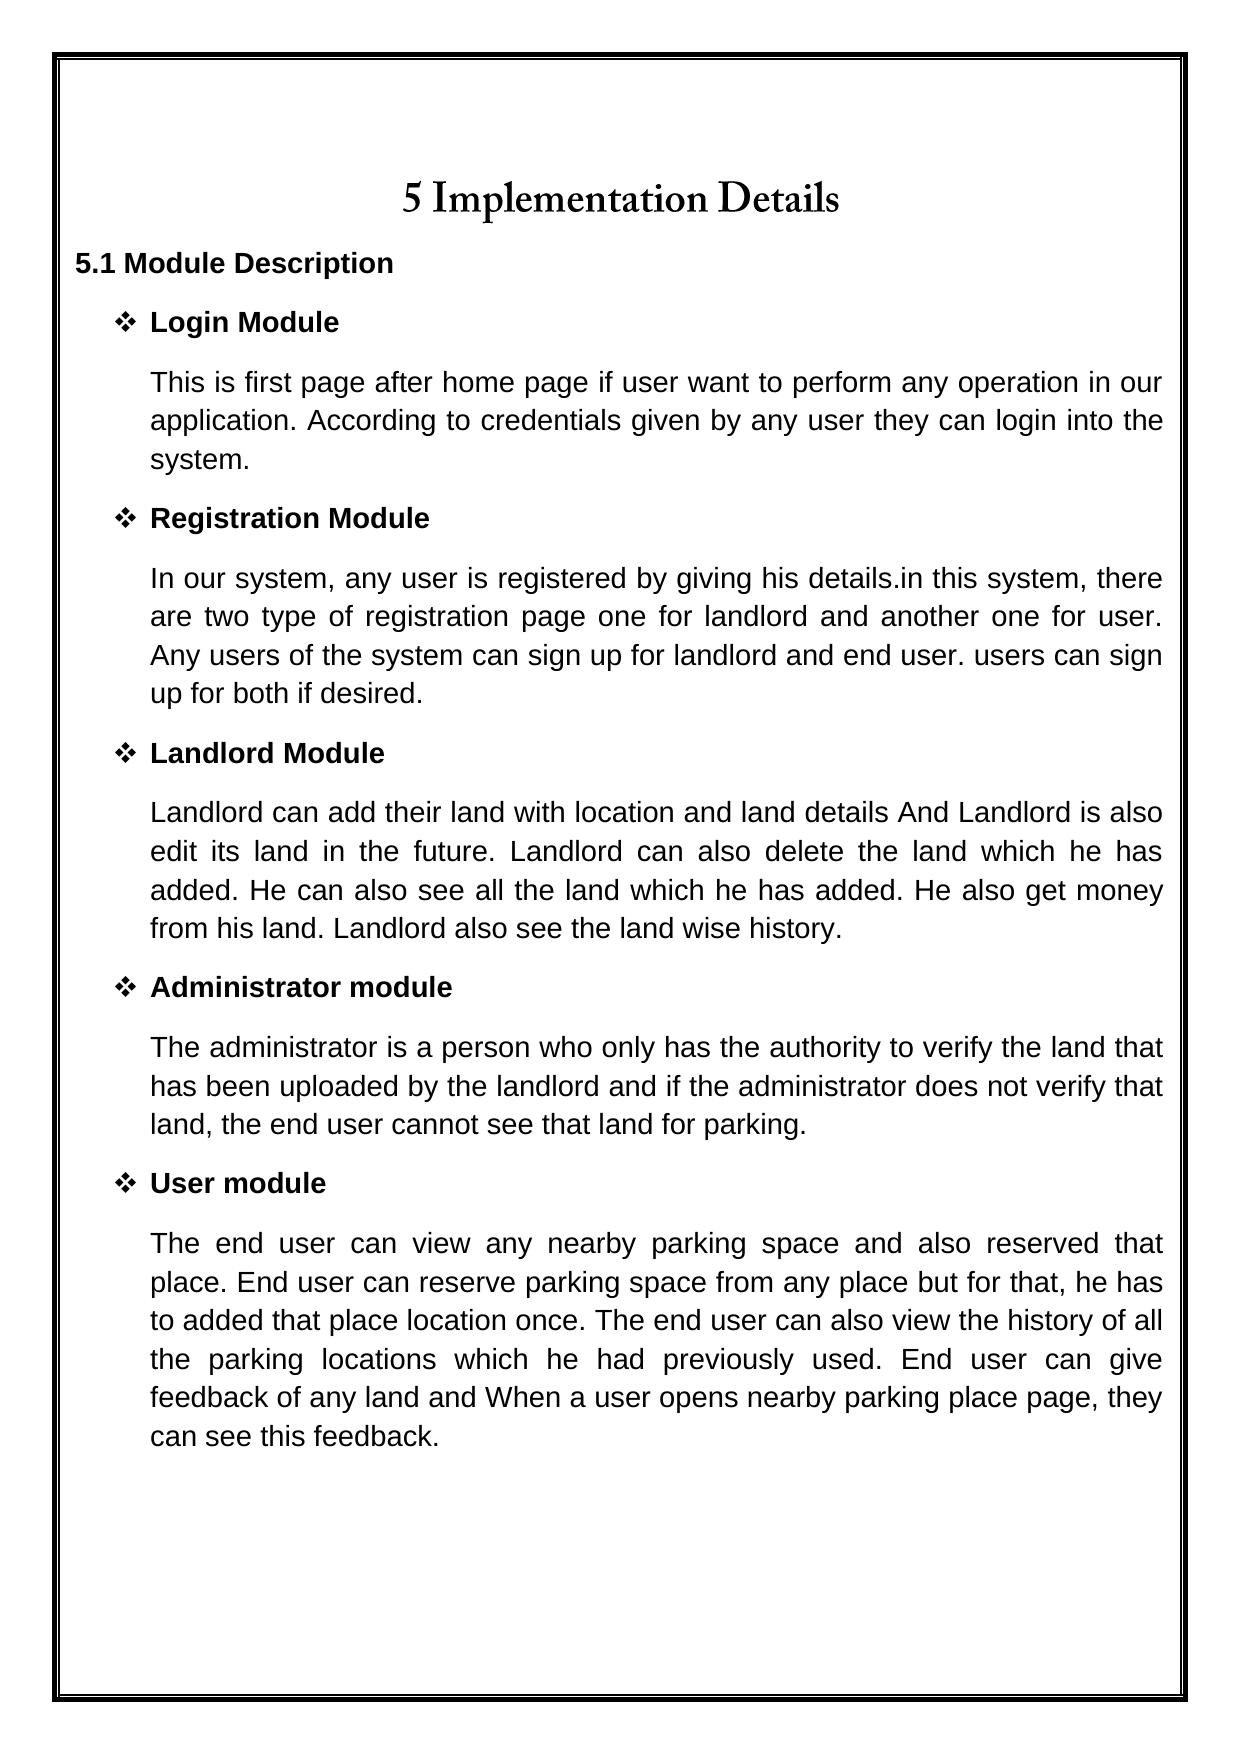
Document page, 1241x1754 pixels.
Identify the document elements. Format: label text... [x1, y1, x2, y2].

list Login Module [112, 305, 1165, 339]
list Landlord Module [112, 736, 1165, 769]
text In our system, any user is registered by giving his details.in this system, there are two type of registration page one for landlord and another one for user. Any users of the system can sign up for landlord and end user. users can sign up for both if desired. [150, 561, 1165, 710]
text 5.1 Module Description [75, 150, 1165, 279]
list Administrator module [112, 970, 1165, 1004]
list Registration Module [112, 501, 1165, 535]
text The administrator is a person who only has the authority to verify the land that has been uploaded by the landlord and if the administrator does not verify that land, the end user cannot see that land for parking. [150, 1030, 1165, 1141]
list User module [112, 1166, 1165, 1200]
text The end user can view any nearby parking space and also reserved that place. End user can reserve parking space from any place but for that, he has to added that place location once. The end user can also view the history of all the parking locations which he had previously used. End user can give feedback of any land and When a user opens nearby parking place page, they can see this feedback. [150, 1226, 1165, 1452]
text Landlord can add their land with location and land details And Landlord is also edit its land in the future. Landlord can also delete the land which he has added. He can also see all the land which he has added. He also get money from his land. Landlord also see the land wise history. [150, 795, 1165, 944]
picture [402, 170, 858, 241]
text This is first page after home page if user want to perform any operation in our application. According to credentials given by any user they can login into the system. [150, 365, 1165, 475]
